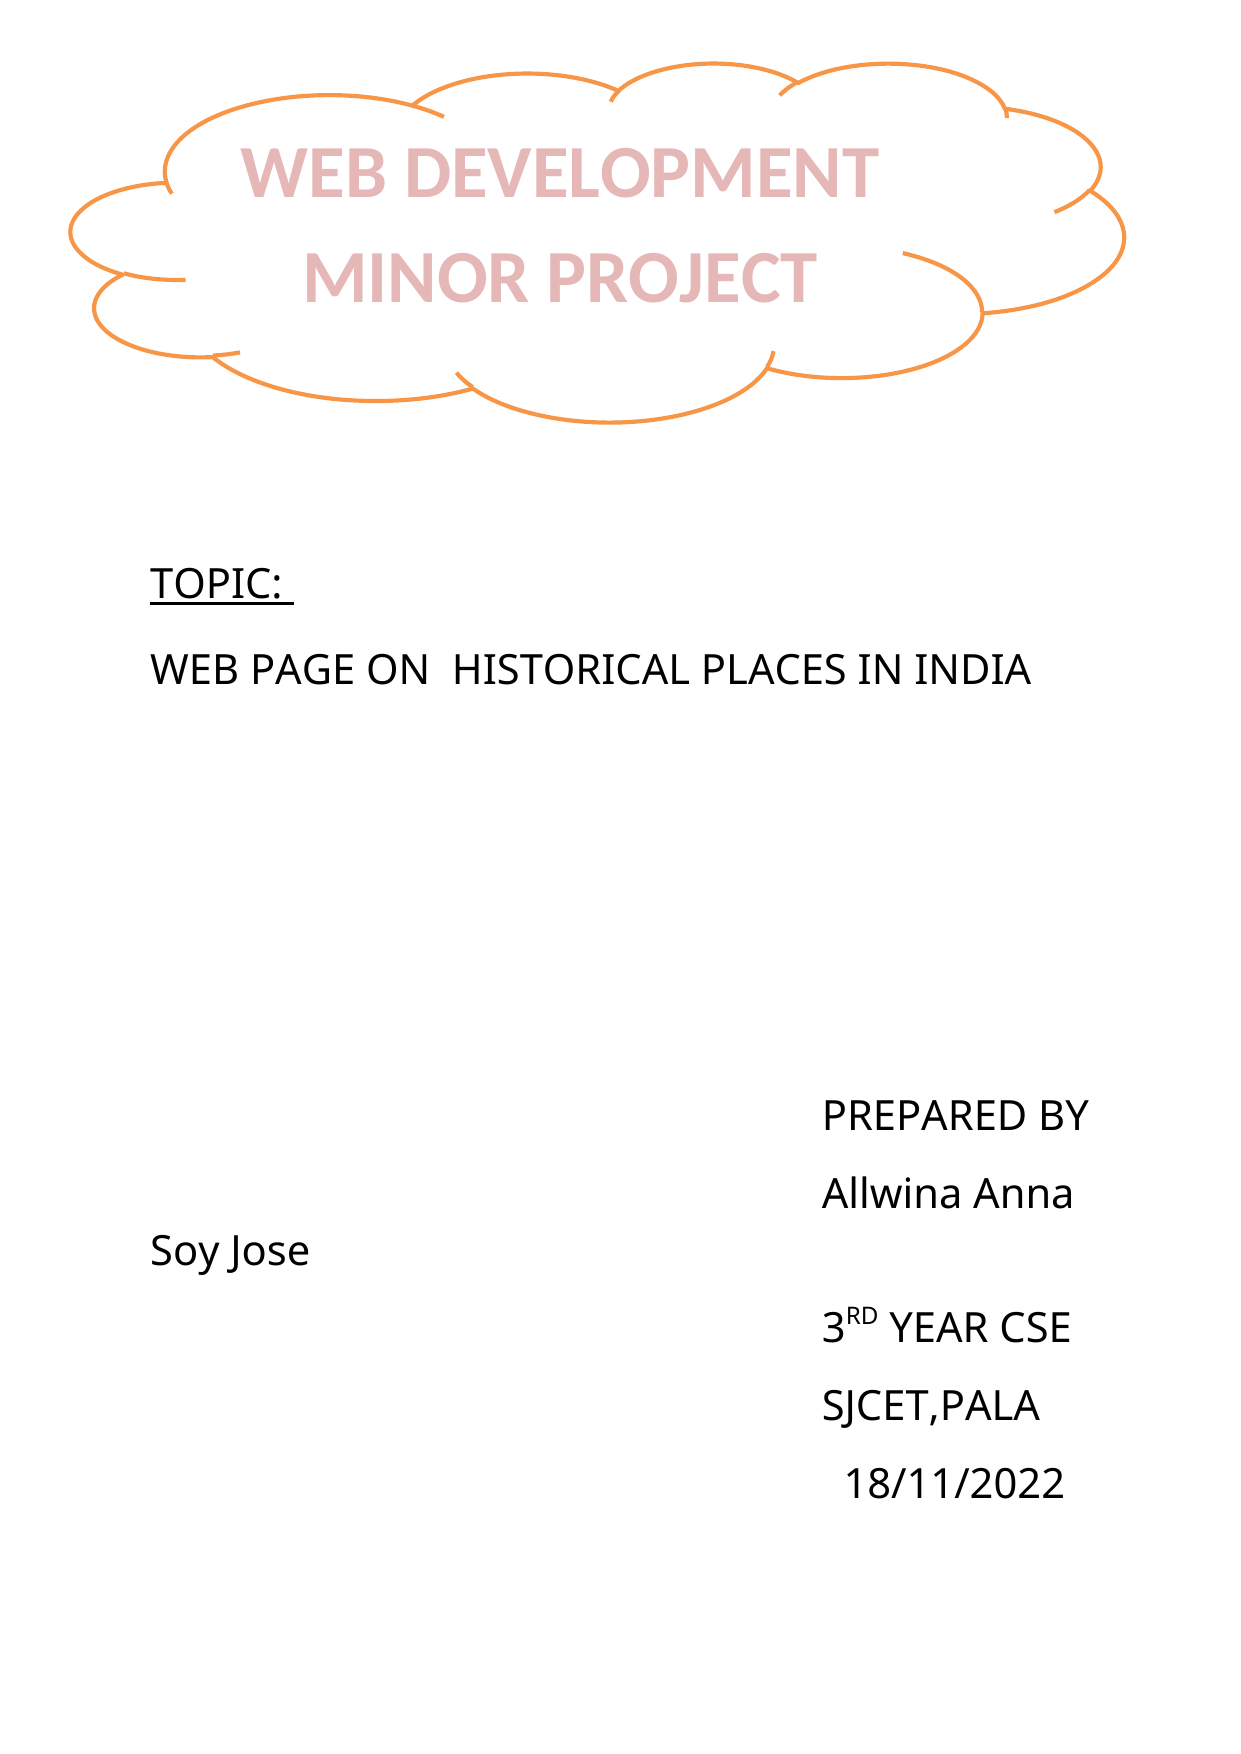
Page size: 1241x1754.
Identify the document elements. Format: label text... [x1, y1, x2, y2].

text SJCET,PALA [150, 1376, 1090, 1433]
text TOPIC: [150, 554, 1090, 611]
text 3RD YEAR CSE [150, 1298, 1090, 1355]
text Allwina Anna Soy Jose [150, 1164, 1090, 1277]
text 18/11/2022 [150, 1453, 1090, 1510]
text WEB PAGE ON HISTORICAL PLACES IN INDIA [150, 640, 1090, 697]
text PREPARED BY [150, 1086, 1090, 1143]
